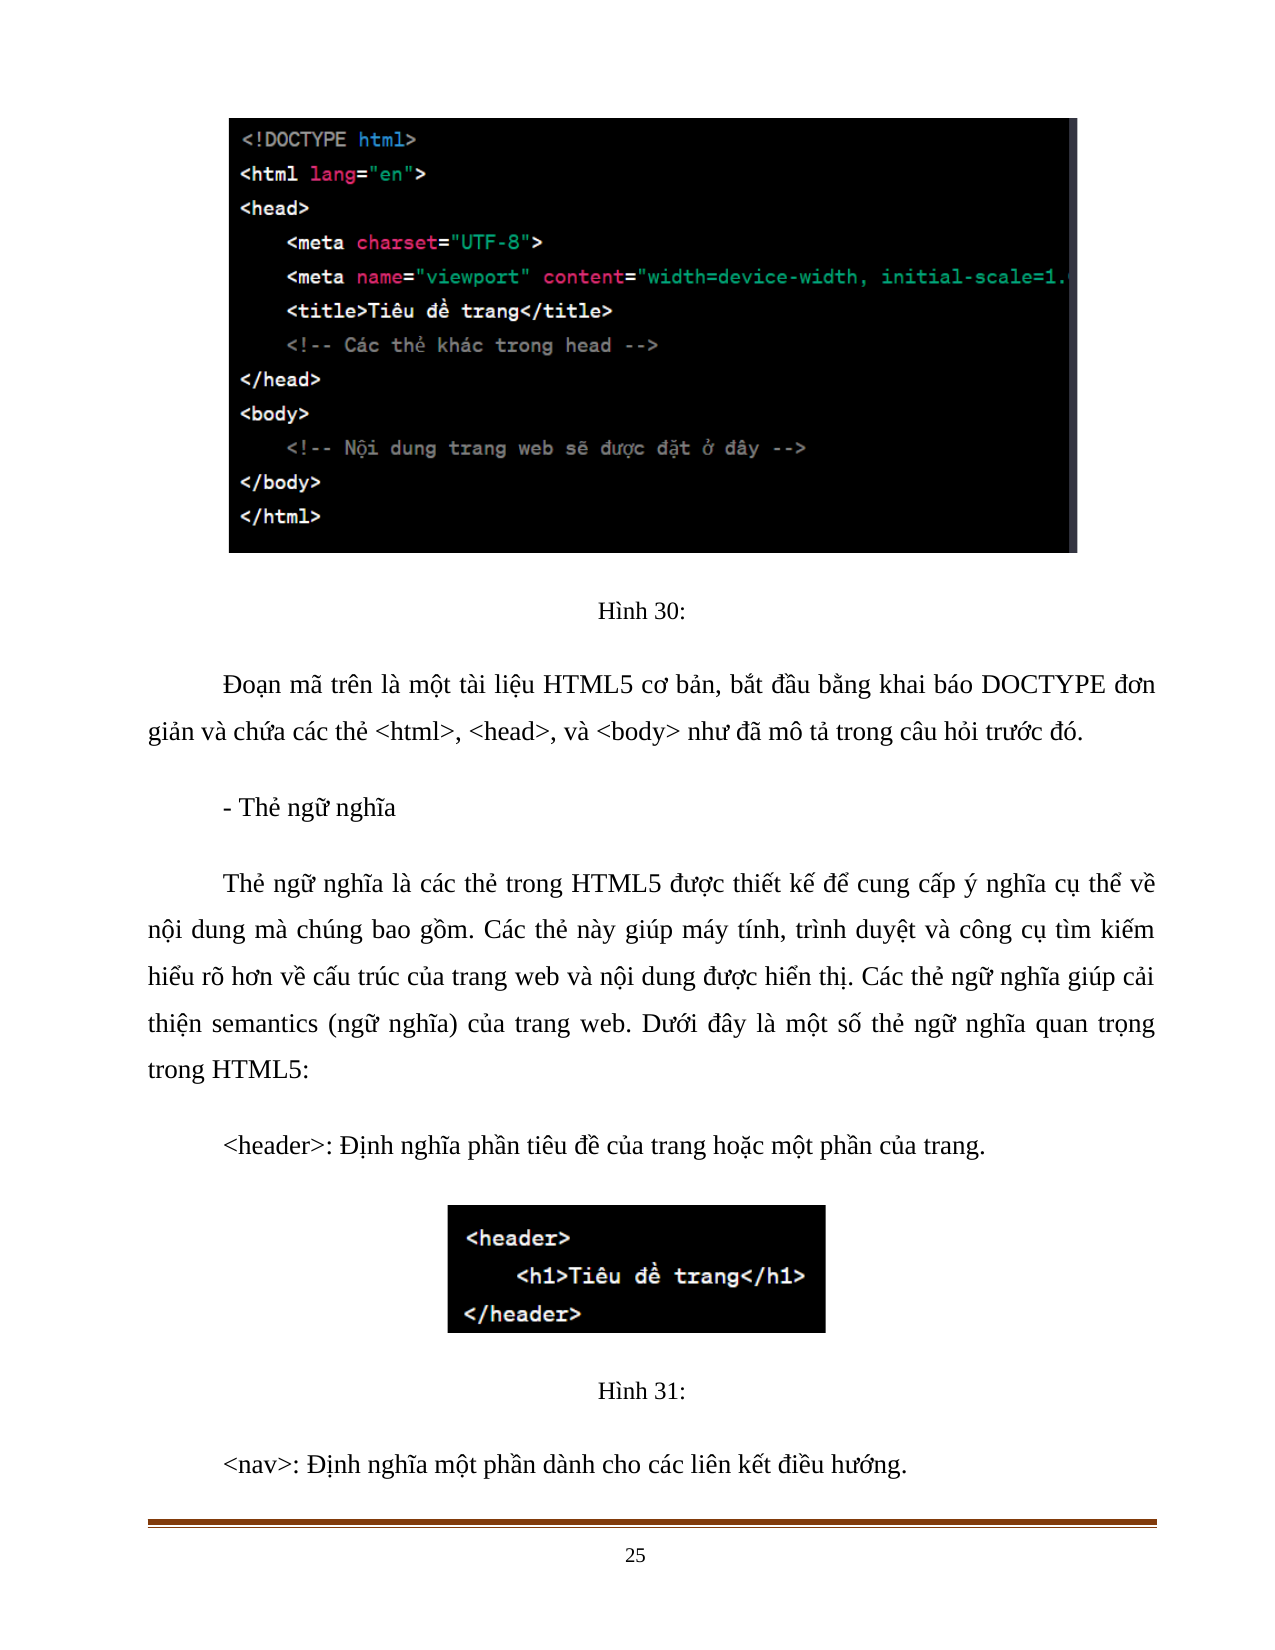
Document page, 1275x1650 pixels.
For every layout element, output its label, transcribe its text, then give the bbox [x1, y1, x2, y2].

picture [447, 1205, 826, 1333]
text Hình 30: [523, 596, 1157, 625]
picture [228, 118, 1078, 553]
text - Thẻ ngữ nghĩa [148, 791, 1157, 822]
text Thẻ ngữ nghĩa là các thẻ trong HTML5 được thiết kế để cung cấp ý nghĩa cụ thể về nội dung mà chúng bao gồm. Các thẻ này giúp máy tính, trình duyệt và công cụ tìm kiếm hiểu rõ hơn về cấu trúc của trang web và nội dung được hiển thị. Các thẻ ngữ nghĩa giúp cải thiện semantics (ngữ nghĩa) của trang web. Dưới đây là một số thẻ ngữ nghĩa quan trọng trong HTML5: [148, 867, 1157, 1084]
text Hình 31: [523, 1376, 1157, 1404]
text <nav>: Định nghĩa một phần dành cho các liên kết điều hướng. [148, 1448, 1157, 1479]
text Đoạn mã trên là một tài liệu HTML5 cơ bản, bắt đầu bằng khai báo DOCTYPE đơn giản và chứa các thẻ <html>, <head>, và <body> như đã mô tả trong câu hỏi trước đó. [148, 668, 1157, 746]
text <header>: Định nghĩa phần tiêu đề của trang hoặc một phần của trang. [148, 1129, 1157, 1160]
